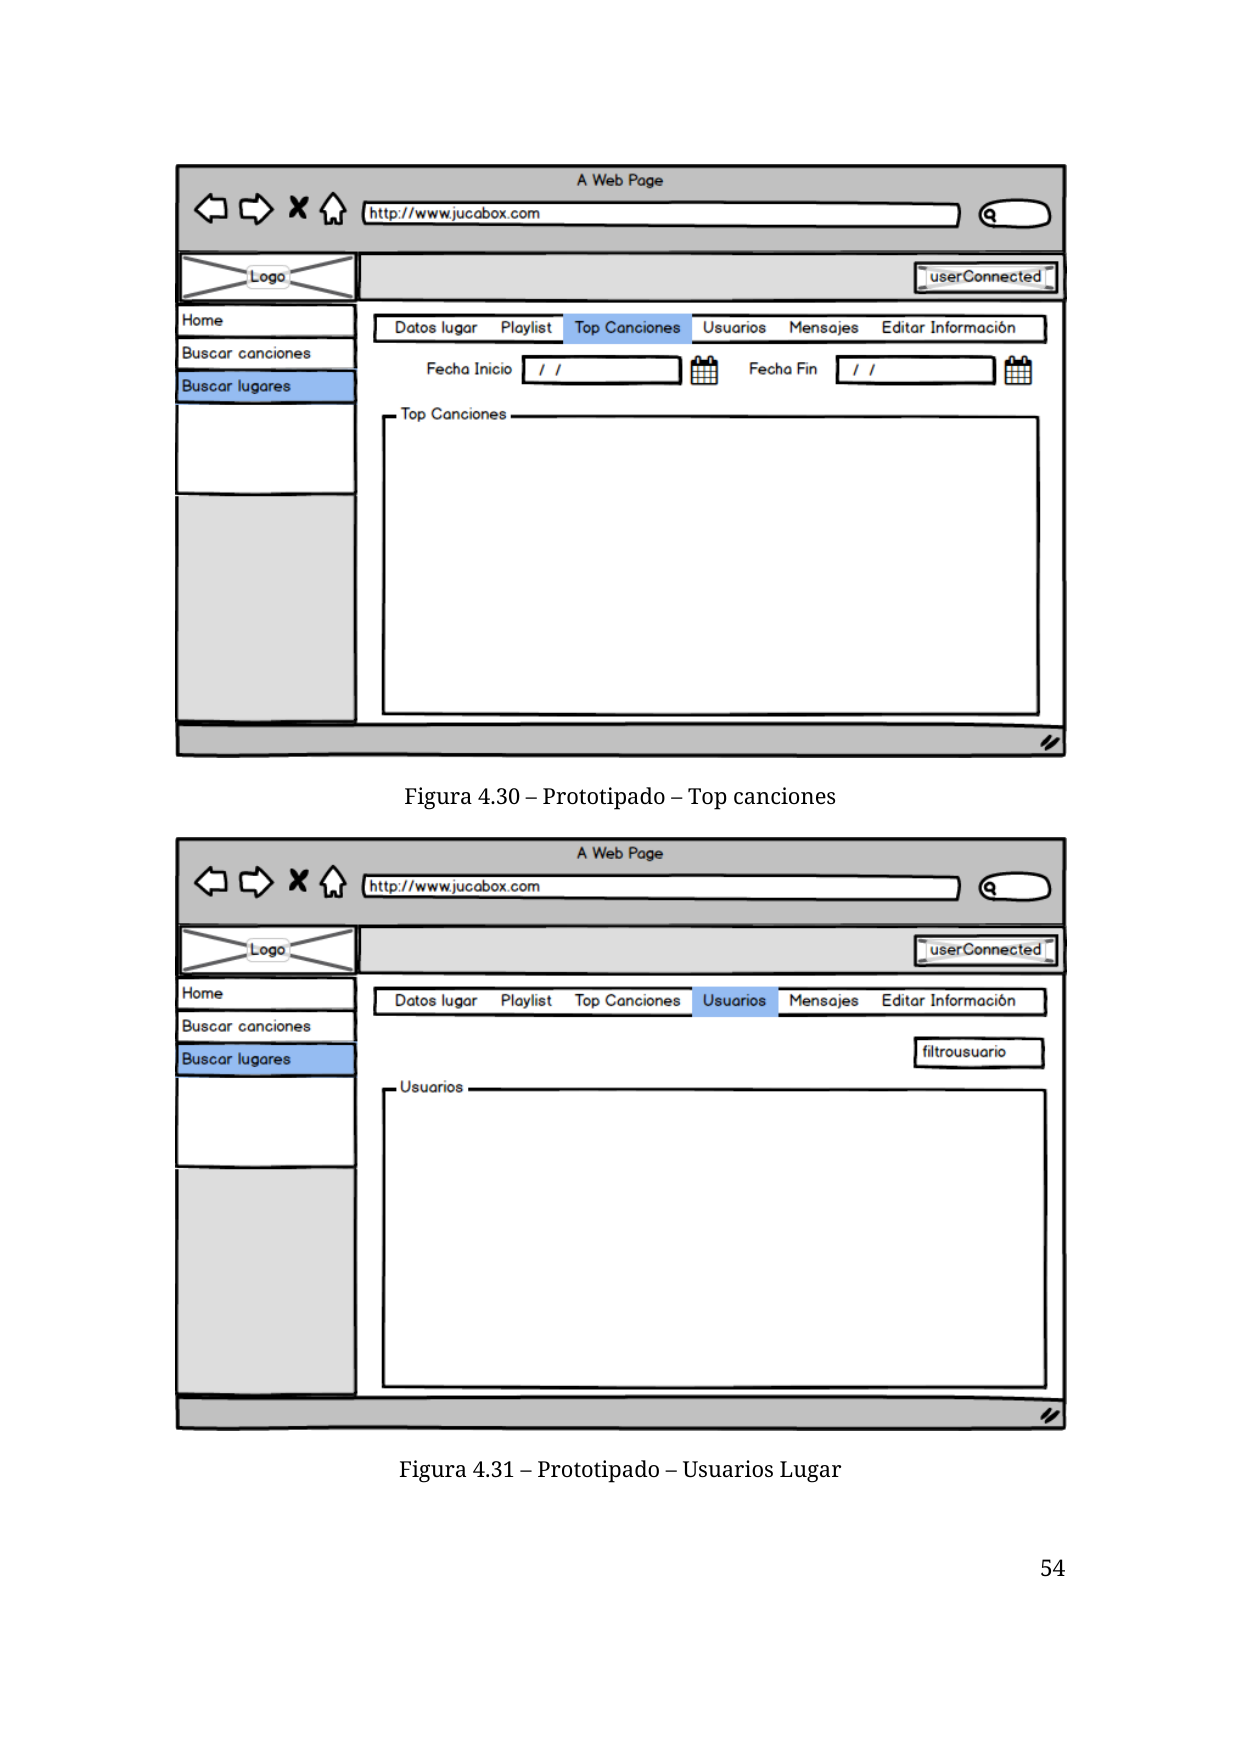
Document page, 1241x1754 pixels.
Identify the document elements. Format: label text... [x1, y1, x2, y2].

picture [175, 837, 1067, 1431]
picture [175, 164, 1067, 758]
text Figura 4.30 – Prototipado – Top canciones [187, 781, 1053, 811]
text Figura 4.31 – Prototipado – Usuarios Lugar [187, 1453, 1053, 1483]
